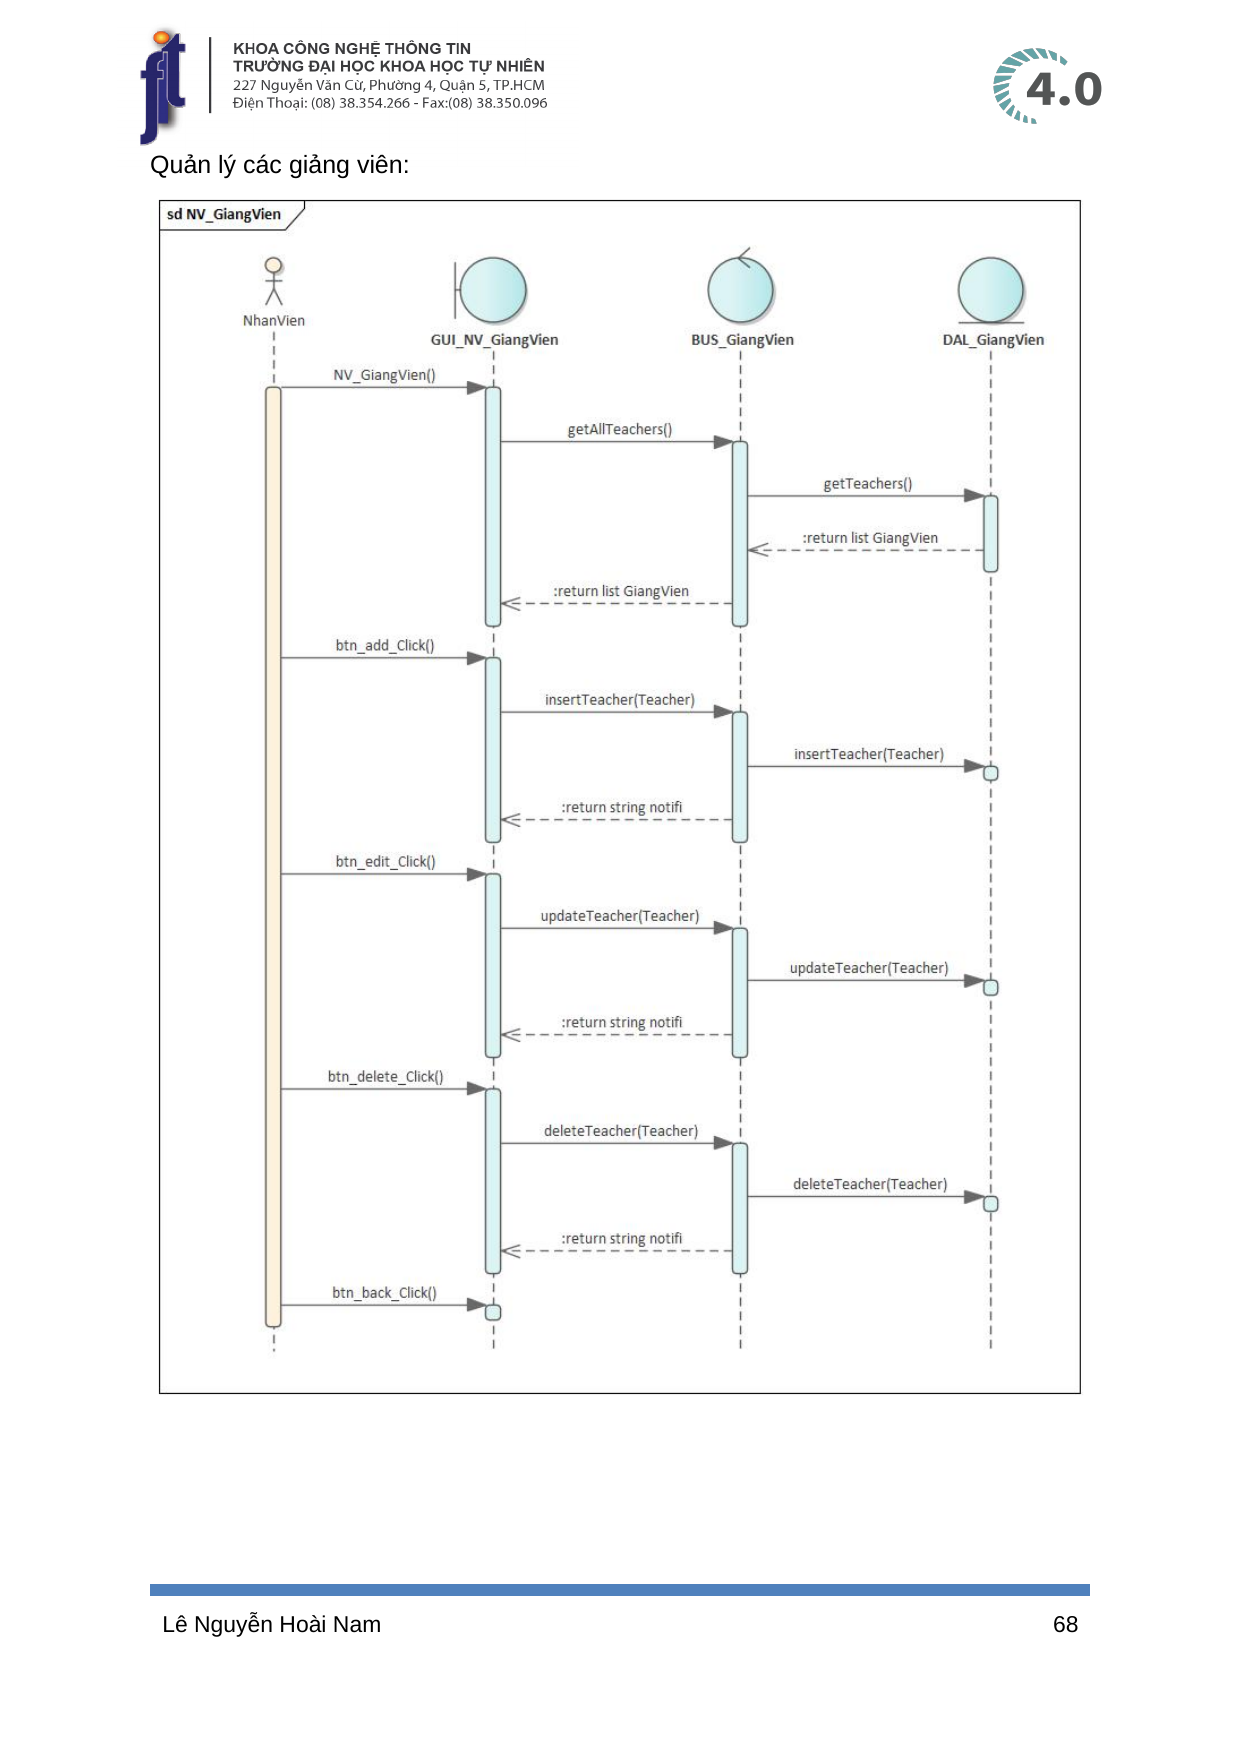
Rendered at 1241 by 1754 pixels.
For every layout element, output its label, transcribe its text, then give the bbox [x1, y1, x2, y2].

picture [117, 21, 580, 167]
picture [150, 191, 1089, 1402]
picture [985, 41, 1108, 127]
